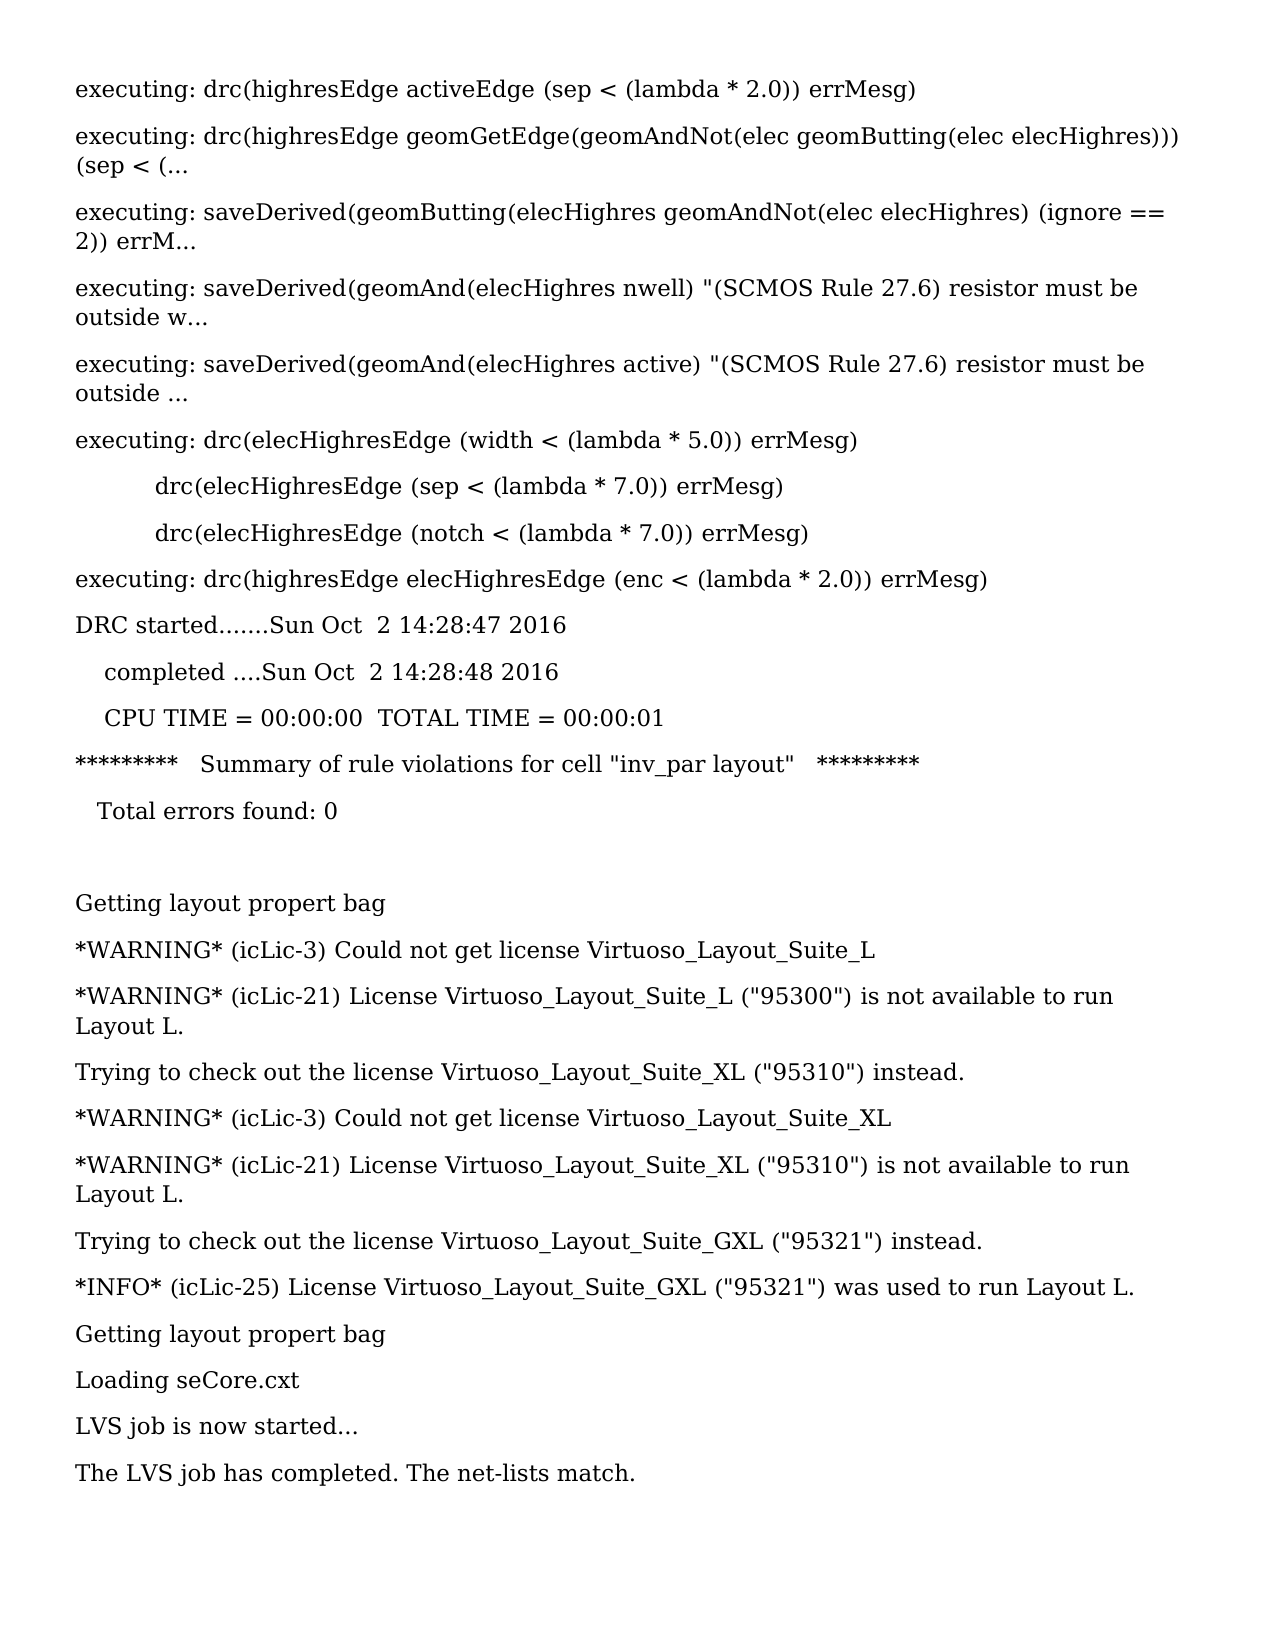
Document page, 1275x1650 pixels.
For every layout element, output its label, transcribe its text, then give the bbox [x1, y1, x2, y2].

text Trying to check out the license Virtuoso_Layout_Suite_XL ("95310") instead. [75, 1058, 1200, 1085]
text executing: drc(highresEdge elecHighresEdge (enc < (lambda * 2.0)) errMesg) [75, 564, 1200, 592]
text executing: drc(elecHighresEdge (width < (lambda * 5.0)) errMesg) [75, 426, 1200, 453]
text drc(elecHighresEdge (notch < (lambda * 7.0)) errMesg) [75, 518, 1200, 546]
text *WARNING* (icLic-21) License Virtuoso_Layout_Suite_L ("95300") is not available to run Layout L. [75, 982, 1200, 1039]
text ********* Summary of rule violations for cell "inv_par layout" ********* [75, 750, 1200, 777]
text executing: saveDerived(geomAnd(elecHighres nwell) "(SCMOS Rule 27.6) resistor must be outside w... [75, 273, 1200, 331]
text *WARNING* (icLic-3) Could not get license Virtuoso_Layout_Suite_L [75, 935, 1200, 963]
text executing: saveDerived(geomAnd(elecHighres active) "(SCMOS Rule 27.6) resistor must be outside ... [75, 349, 1200, 407]
text DRC started.......Sun Oct 2 14:28:47 2016 [75, 611, 1200, 638]
text Getting layout propert bag [75, 889, 1200, 917]
text executing: drc(highresEdge activeEdge (sep < (lambda * 2.0)) errMesg) [75, 75, 1200, 102]
text *WARNING* (icLic-3) Could not get license Virtuoso_Layout_Suite_XL [75, 1104, 1200, 1132]
text Total errors found: 0 [75, 796, 1200, 824]
text *INFO* (icLic-25) License Virtuoso_Layout_Suite_GXL ("95321") was used to run Layout L. [75, 1273, 1200, 1300]
text LVS job is now started... [75, 1412, 1200, 1439]
text *WARNING* (icLic-21) License Virtuoso_Layout_Suite_XL ("95310") is not available to run Layout L. [75, 1151, 1200, 1208]
text CPU TIME = 00:00:00 TOTAL TIME = 00:00:01 [75, 704, 1200, 731]
text executing: saveDerived(geomButting(elecHighres geomAndNot(elec elecHighres) (ignore == 2)) errM... [75, 197, 1200, 254]
text executing: drc(highresEdge geomGetEdge(geomAndNot(elec geomButting(elec elecHighres))) (sep < (... [75, 121, 1200, 178]
text Getting layout propert bag [75, 1319, 1200, 1347]
text Trying to check out the license Virtuoso_Layout_Suite_GXL ("95321") instead. [75, 1227, 1200, 1254]
text Loading seCore.cxt [75, 1366, 1200, 1393]
text drc(elecHighresEdge (sep < (lambda * 7.0)) errMesg) [75, 472, 1200, 499]
text completed ....Sun Oct 2 14:28:48 2016 [75, 657, 1200, 685]
text The LVS job has completed. The net-lists match. [75, 1458, 1200, 1486]
